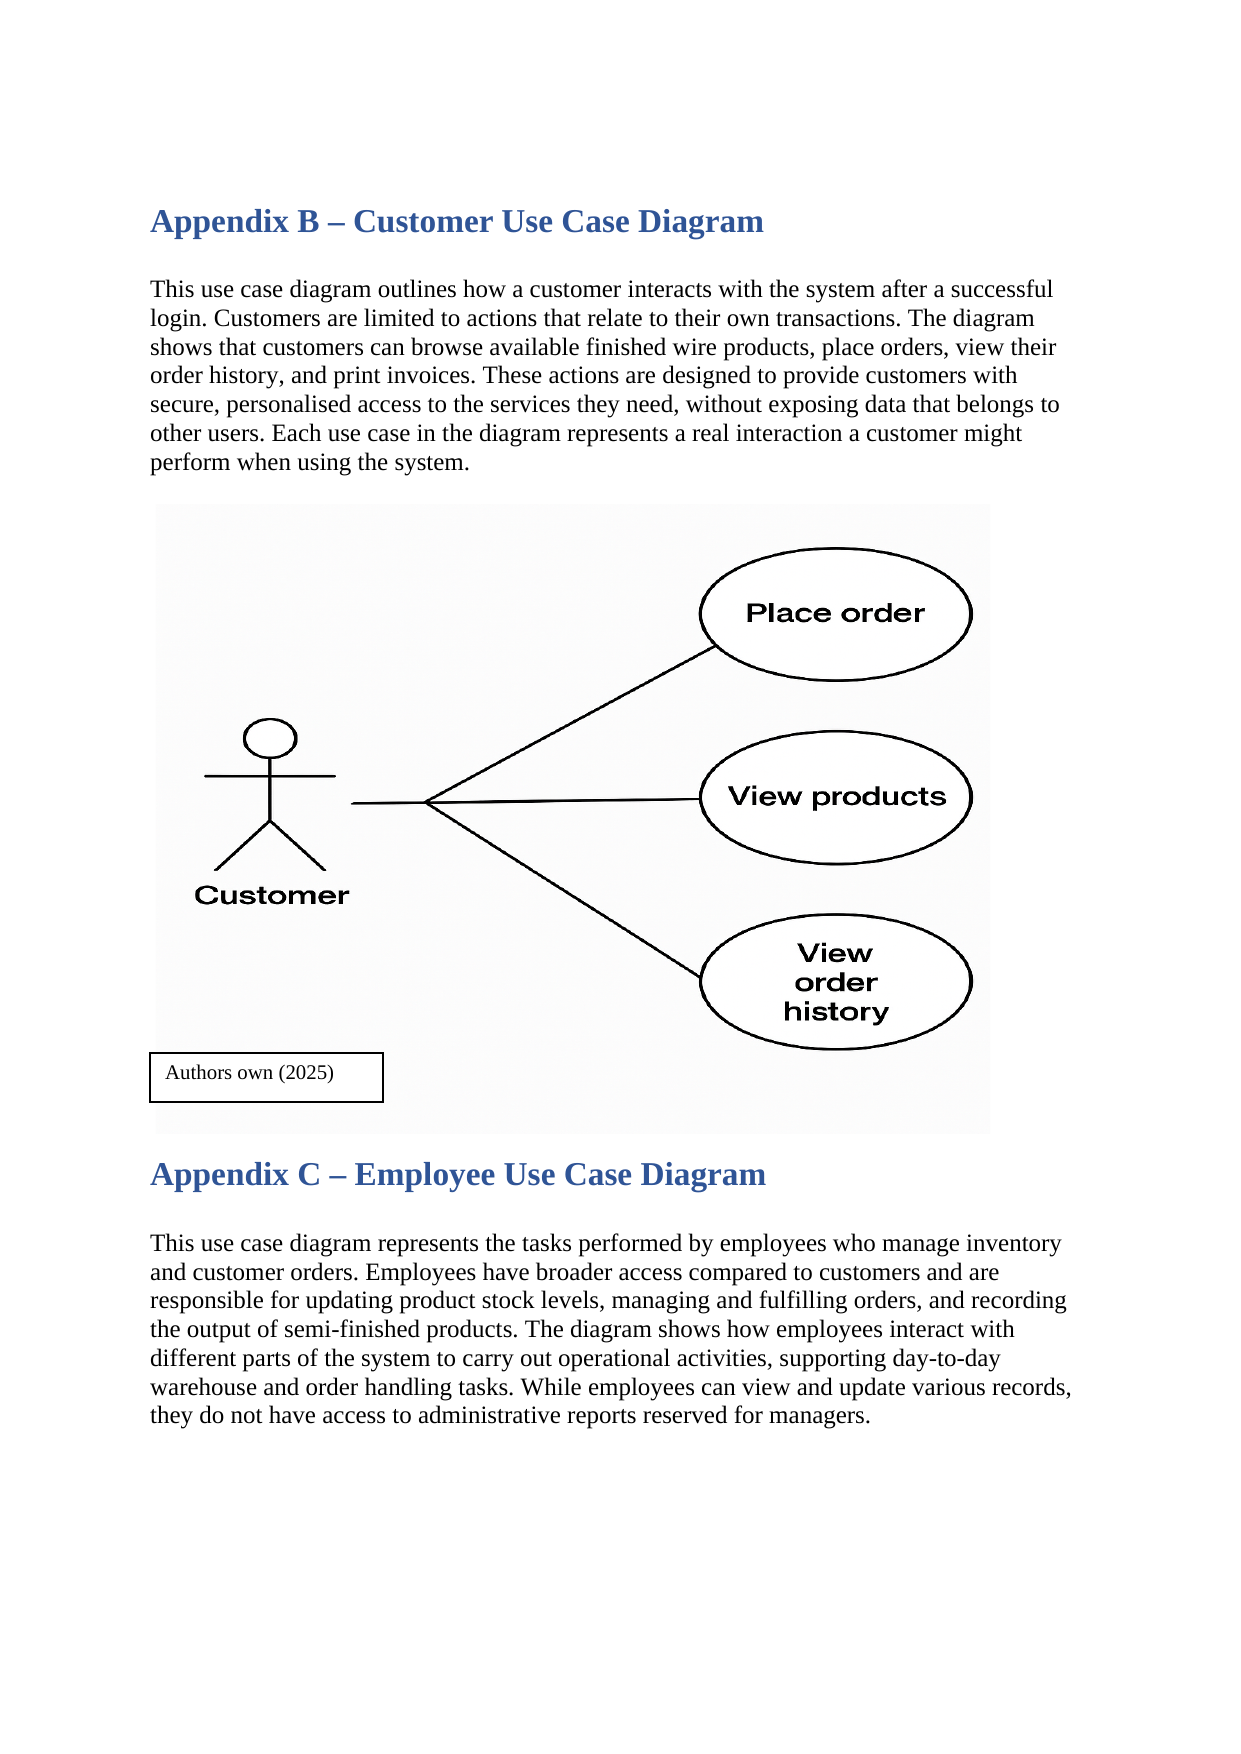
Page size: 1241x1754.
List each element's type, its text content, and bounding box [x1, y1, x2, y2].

subtitle Appendix B – Customer Use Case Diagram [150, 150, 1090, 239]
picture [155, 504, 991, 1134]
text This use case diagram represents the tasks performed by employees who manage inventory and customer orders. Employees have broader access compared to customers and are responsible for updating product stock levels, managing and fulfilling orders, and recording the output of semi-finished products. The diagram shows how employees interact with different parts of the system to carry out operational activities, supporting day-to-day warehouse and order handling tasks. While employees can view and update various records, they do not have access to administrative reports reserved for managers. [150, 1228, 1090, 1429]
text This use case diagram outlines how a customer interacts with the system after a successful login. Customers are limited to actions that relate to their own transactions. The diagram shows that customers can browse available finished wire products, place orders, view their order history, and print invoices. These actions are designed to provide customers with secure, personalised access to the services they need, without exposing data that belongs to other users. Each use case in the diagram represents a real interaction a customer might perform when using the system. [150, 274, 1090, 476]
subtitle Appendix C – Employee Use Case Diagram [150, 1154, 1090, 1193]
